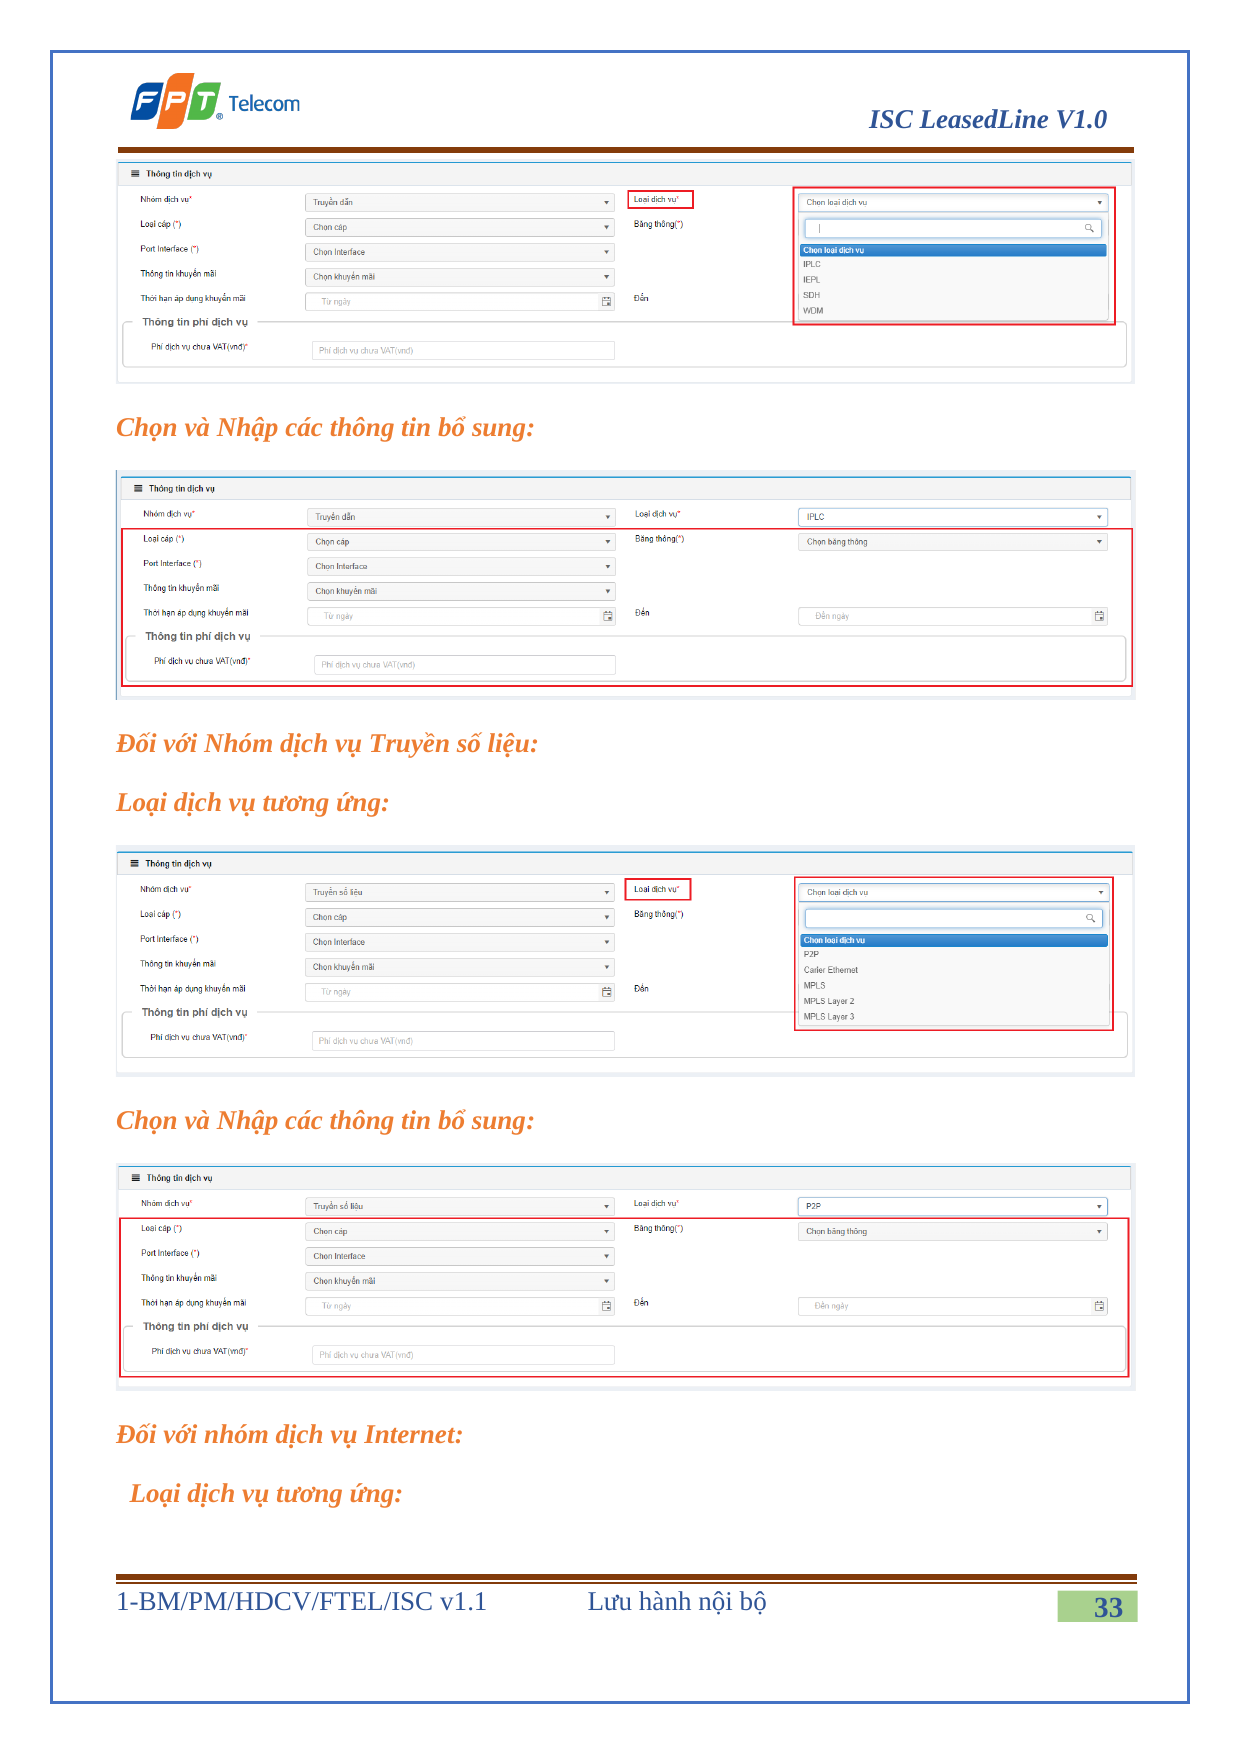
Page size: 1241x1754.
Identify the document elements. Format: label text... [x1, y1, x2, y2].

text Chọn và Nhập các thông tin bổ sung: [116, 1104, 1137, 1135]
text Đối với nhóm dịch vụ Internet: [116, 1418, 1137, 1449]
text Đối với Nhóm dịch vụ Truyền số liệu: [116, 727, 1137, 758]
text Loại dịch vụ tương ứng: [116, 787, 1137, 818]
picture [130, 73, 300, 129]
picture [115, 470, 1136, 700]
picture [115, 845, 1135, 1077]
text Loại dịch vụ tương ứng: [116, 1477, 1137, 1508]
picture [115, 1163, 1136, 1391]
picture [115, 159, 1135, 384]
text Chọn và Nhập các thông tin bổ sung: [116, 412, 1137, 443]
